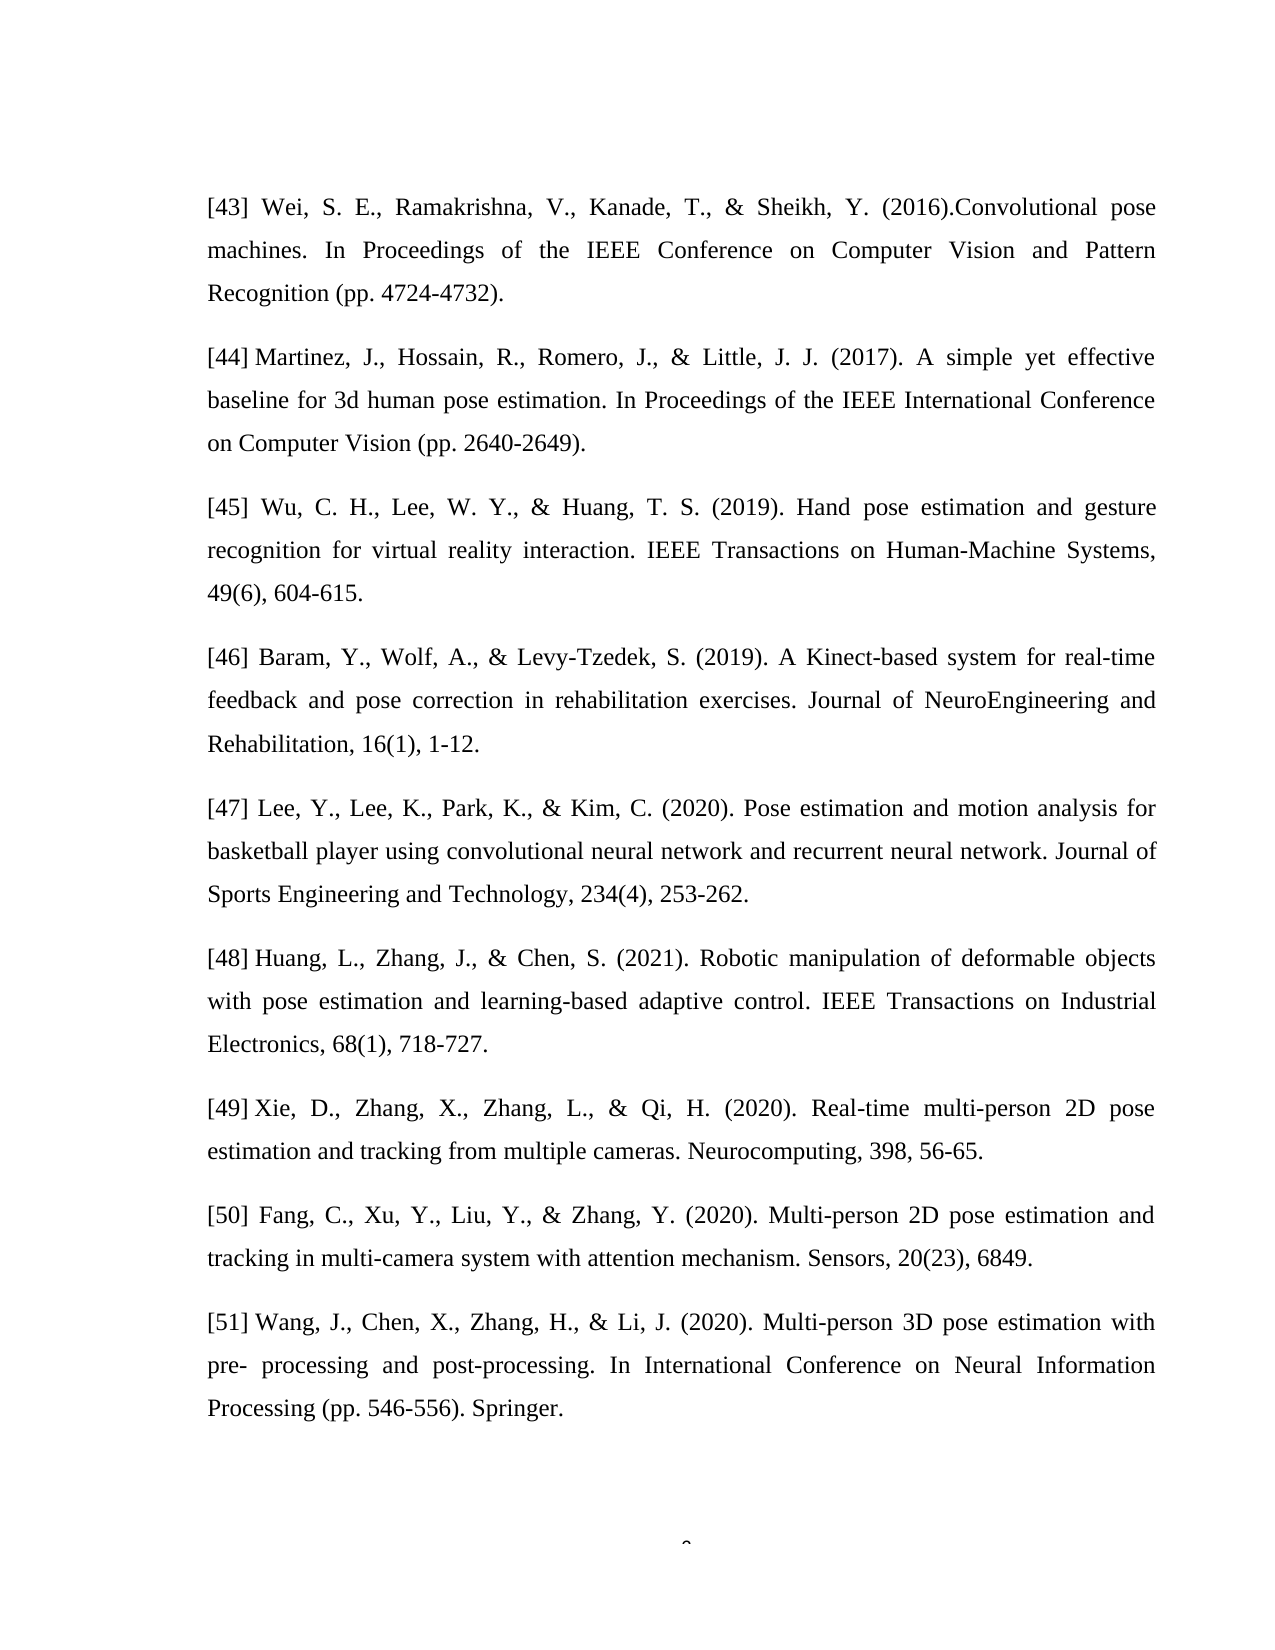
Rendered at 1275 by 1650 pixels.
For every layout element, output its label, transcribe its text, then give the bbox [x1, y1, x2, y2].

list Fang, C., Xu, Y., Liu, Y., & Zhang, Y. (2020). Multi-person 2D pose estimation and tracking in multi-camera system with attention mechanism. Sensors, 20(23), 6849. [207, 1200, 1156, 1272]
list Xie, D., Zhang, X., Zhang, L., & Qi, H. (2020). Real-time multi-person 2D pose estimation and tracking from multiple cameras. Neurocomputing, 398, 56-65. [207, 1093, 1156, 1165]
list Lee, Y., Lee, K., Park, K., & Kim, C. (2020). Pose estimation and motion analysis for basketball player using convolutional neural network and recurrent neural network. Journal of Sports Engineering and Technology, 234(4), 253-262. [207, 793, 1157, 908]
list Huang, L., Zhang, J., & Chen, S. (2021). Robotic manipulation of deformable objects with pose estimation and learning-based adaptive control. IEEE Transactions on Industrial Electronics, 68(1), 718-727. [207, 943, 1157, 1058]
list Wu, C. H., Lee, W. Y., & Huang, T. S. (2019). Hand pose estimation and gesture recognition for virtual reality interaction. IEEE Transactions on Human-Machine Systems, 49(6), 604-615. [207, 492, 1157, 607]
list Baram, Y., Wolf, A., & Levy-Tzedek, S. (2019). A Kinect-based system for real-time feedback and pose correction in rehabilitation exercises. Journal of NeuroEngineering and Rehabilitation, 16(1), 1-12. [207, 642, 1157, 757]
list Wei, S. E., Ramakrishna, V., Kanade, T., & Sheikh, Y. (2016).Convolutional pose machines. In Proceedings of the IEEE Conference on Computer Vision and Pattern Recognition (pp. 4724-4732). [207, 192, 1157, 307]
list Martinez, J., Hossain, R., Romero, J., & Little, J. J. (2017). A simple yet effective baseline for 3d human pose estimation. In Proceedings of the IEEE International Conference on Computer Vision (pp. 2640-2649). [207, 342, 1156, 457]
list Wang, J., Chen, X., Zhang, H., & Li, J. (2020). Multi-person 3D pose estimation with pre- processing and post-processing. In International Conference on Neural Information Processing (pp. 546-556). Springer. [207, 1307, 1156, 1422]
